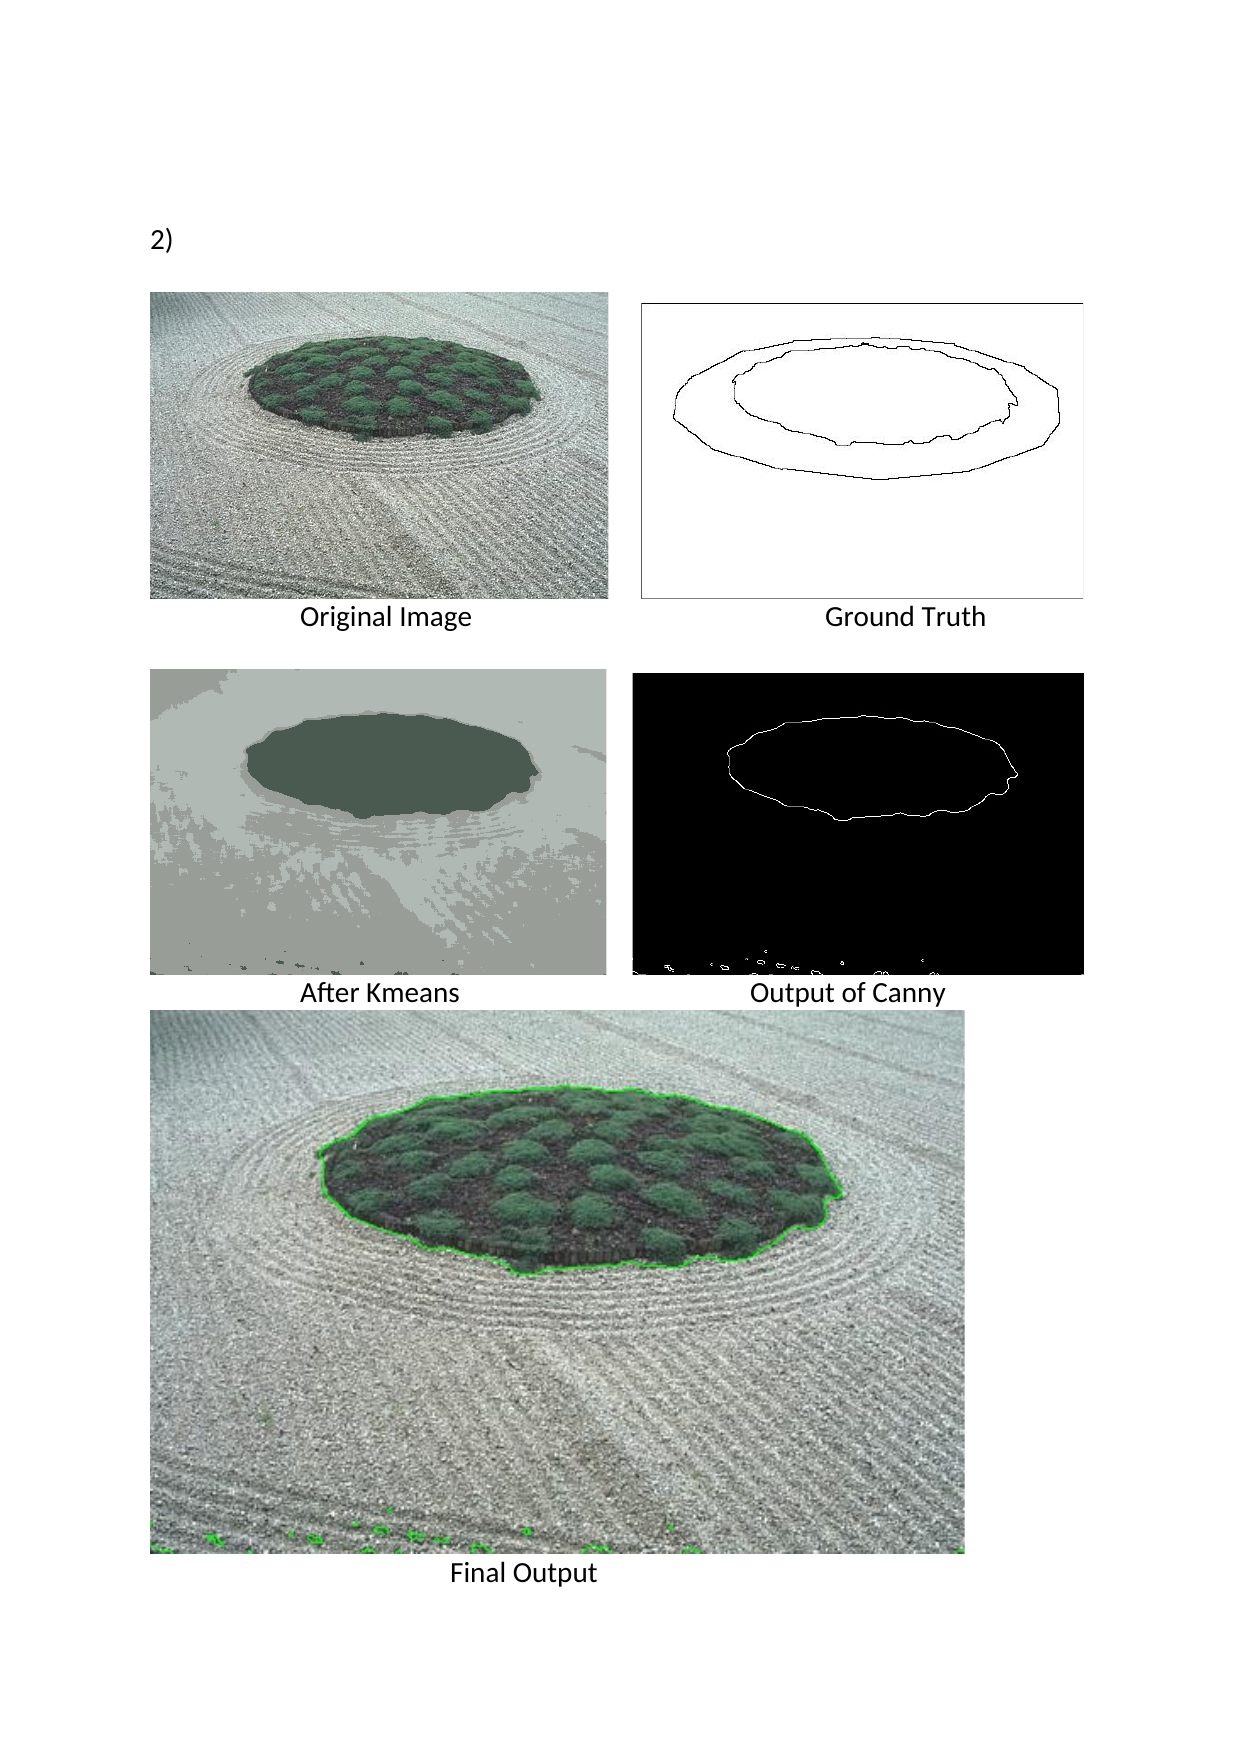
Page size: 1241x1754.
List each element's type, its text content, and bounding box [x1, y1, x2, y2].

picture [150, 1010, 965, 1554]
text After Kmeans Output of Canny [150, 974, 1090, 1010]
text 2) [150, 221, 1090, 257]
picture [641, 303, 1084, 599]
text Original Image Ground Truth [150, 598, 1090, 634]
picture [150, 669, 607, 975]
picture [150, 292, 609, 599]
picture [632, 673, 1084, 975]
text Final Output [150, 1554, 1090, 1589]
